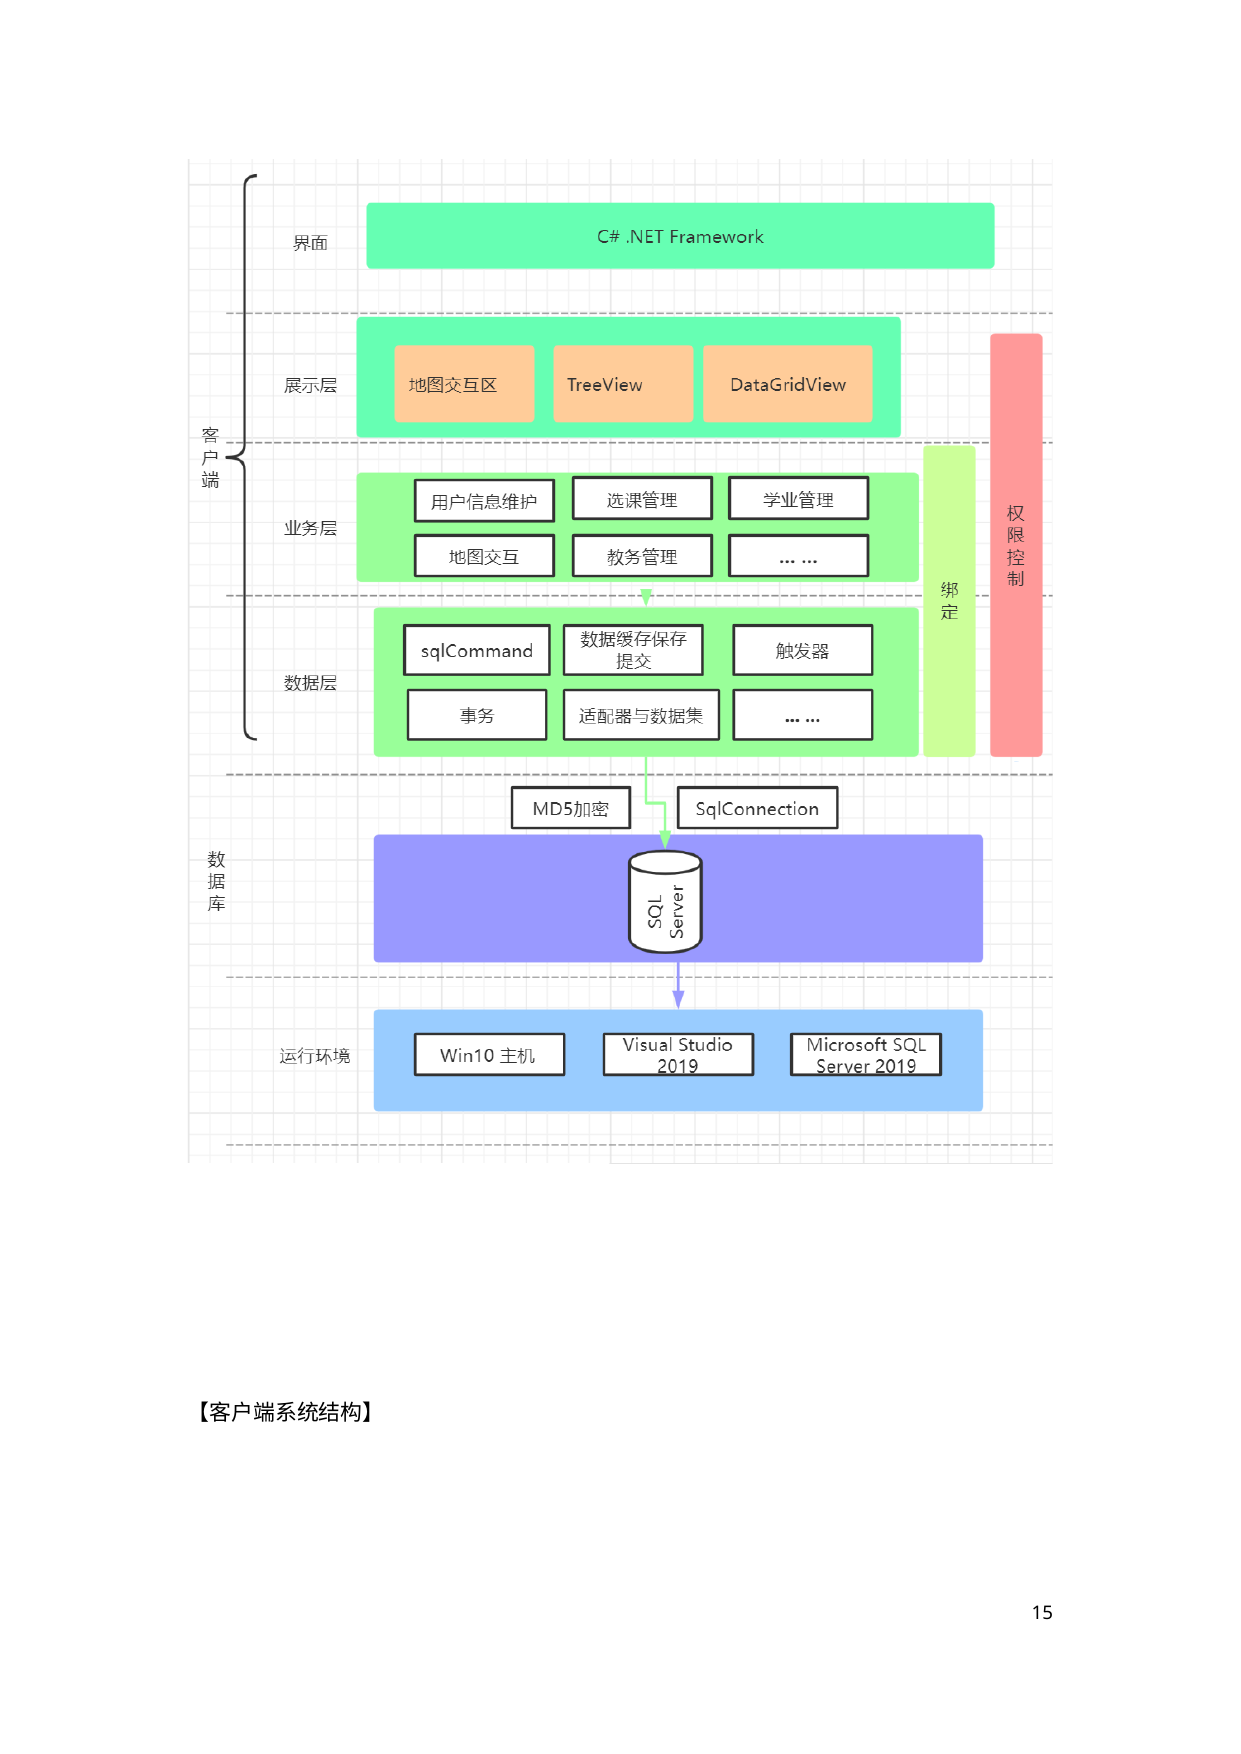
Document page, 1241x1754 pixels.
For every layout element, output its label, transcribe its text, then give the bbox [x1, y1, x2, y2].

text 【客户端系统结构】 [187, 1395, 1053, 1427]
picture [187, 159, 1053, 1164]
